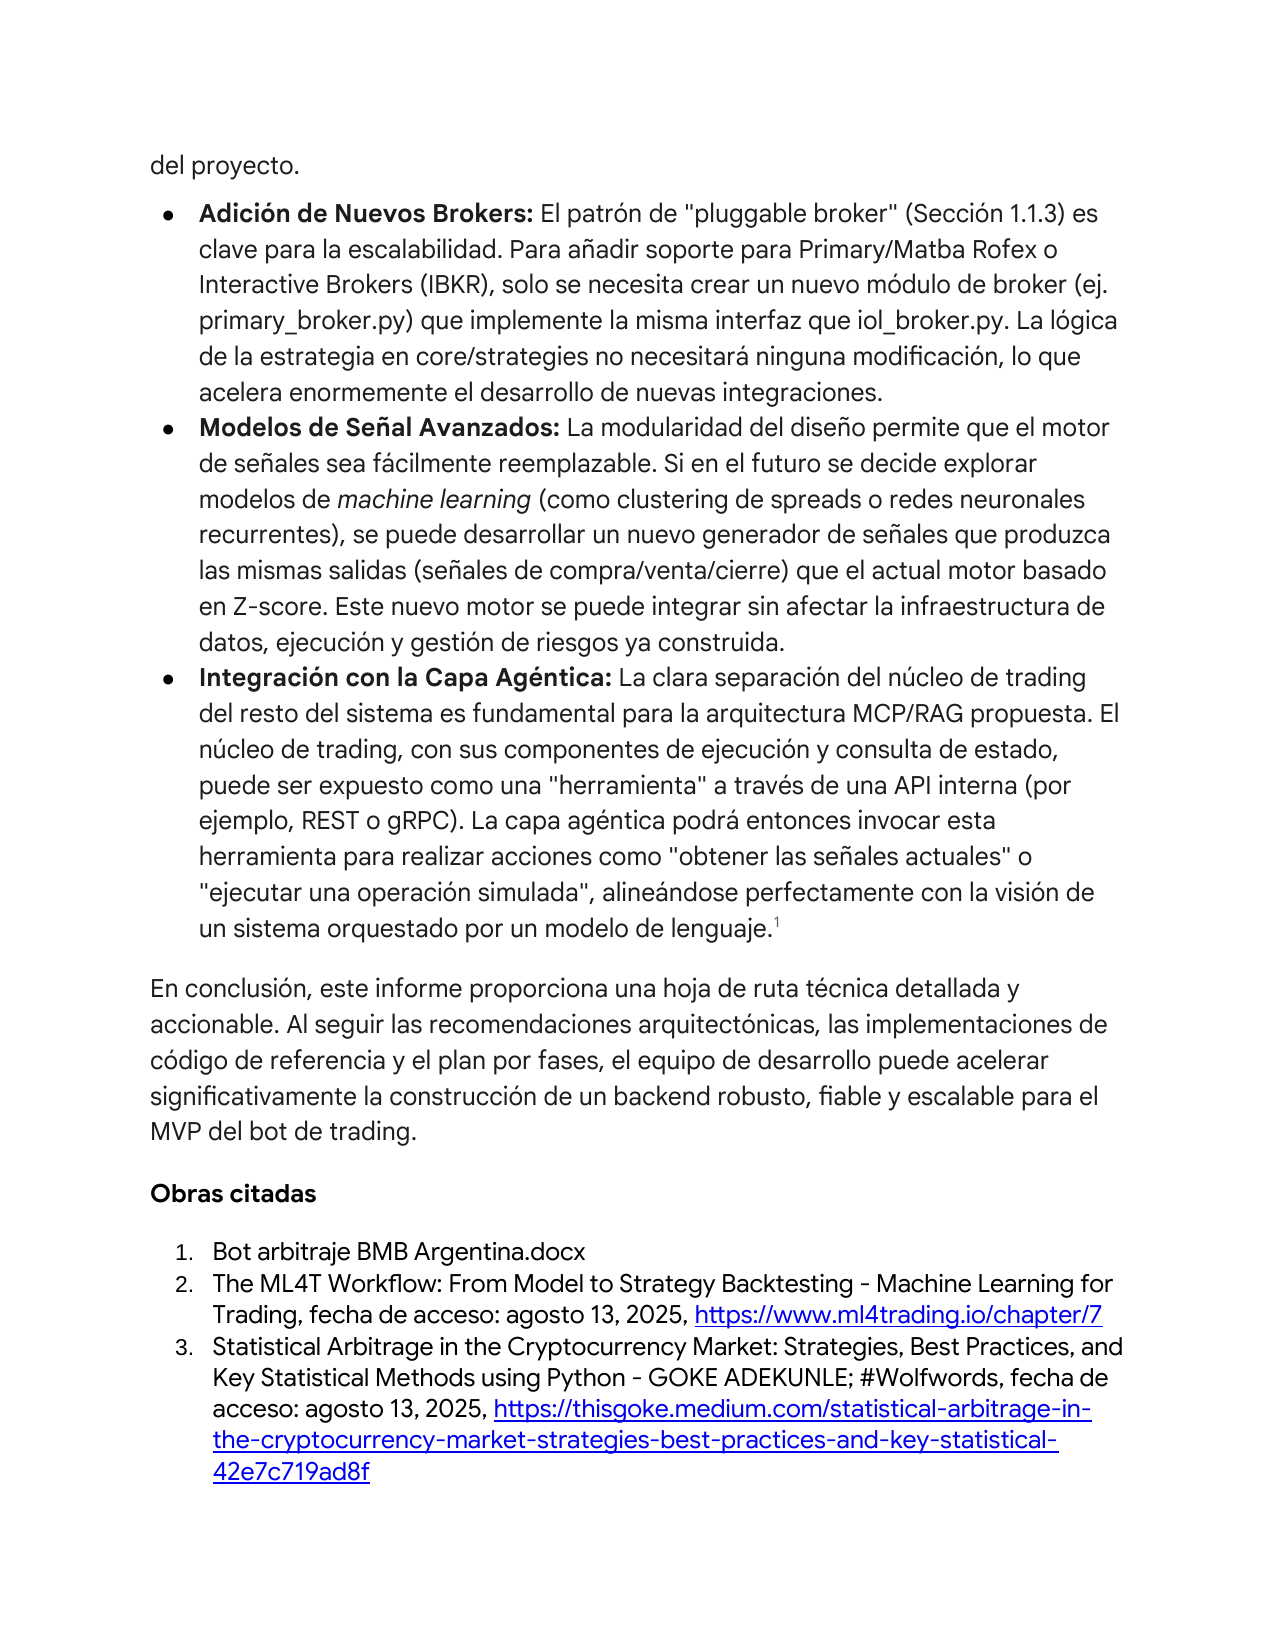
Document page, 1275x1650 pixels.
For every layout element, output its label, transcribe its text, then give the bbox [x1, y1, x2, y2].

list The ML4T Workflow: From Model to Strategy Backtesting - Machine Learning for Trading, fecha de acceso: agosto 13, 2025, https://www.ml4trading.io/chapter/7 [175, 1268, 1125, 1331]
list Integración con la Capa Agéntica: La clara separación del núcleo de trading del resto del sistema es fundamental para la arquitectura MCP/RAG propuesta. El núcleo de trading, con sus componentes de ejecución y consulta de estado, puede ser expuesto como una "herramienta" a través de una API interna (por ejemplo, REST o gRPC). La capa agéntica podrá entonces invocar esta herramienta para realizar acciones como "obtener las señales actuales" o "ejecutar una operación simulada", alineándose perfectamente con la visión de un sistema orquestado por un modelo de lenguaje.1 [161, 663, 1125, 944]
subtitle Obras citadas [150, 1179, 1125, 1210]
list Statistical Arbitrage in the Cryptocurrency Market: Strategies, Best Practices, and Key Statistical Methods using Python - GOKE ADEKUNLE; #Wolfwords, fecha de acceso: agosto 13, 2025, https://thisgoke.medium.com/statistical-arbitrage-in-the-cryptocurrency-market-strategies-best-practices-and-key-statistical-42e7c719ad8f [175, 1331, 1125, 1487]
list Modelos de Señal Avanzados: La modularidad del diseño permite que el motor de señales sea fácilmente reemplazable. Si en el futuro se decide explorar modelos de machine learning (como clustering de spreads o redes neuronales recurrentes), se puede desarrollar un nuevo generador de señales que produzca las mismas salidas (señales de compra/venta/cierre) que el actual motor basado en Z-score. Este nuevo motor se puede integrar sin afectar la infraestructura de datos, ejecución y gestión de riesgos ya construida. [161, 413, 1125, 658]
list Adición de Nuevos Brokers: El patrón de "pluggable broker" (Sección 1.1.3) es clave para la escalabilidad. Para añadir soporte para Primary/Matba Rofex o Interactive Brokers (IBKR), solo se necesita crear un nuevo módulo de broker (ej. primary_broker.py) que implemente la misma interfaz que iol_broker.py. La lógica de la estrategia en core/strategies no necesitará ninguna modificación, lo que acelera enormemente el desarrollo de nuevas integraciones. [161, 198, 1125, 408]
text En conclusión, este informe proporciona una hoja de ruta técnica detallada y accionable. Al seguir las recomendaciones arquitectónicas, las implementaciones de código de referencia y el plan por fases, el equipo de desarrollo puede acelerar significativamente la construcción de un backend robusto, fiable y escalable para el MVP del bot de trading. [150, 973, 1125, 1148]
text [150, 150, 1125, 181]
list Bot arbitraje BMB Argentina.docx [175, 1237, 1125, 1268]
